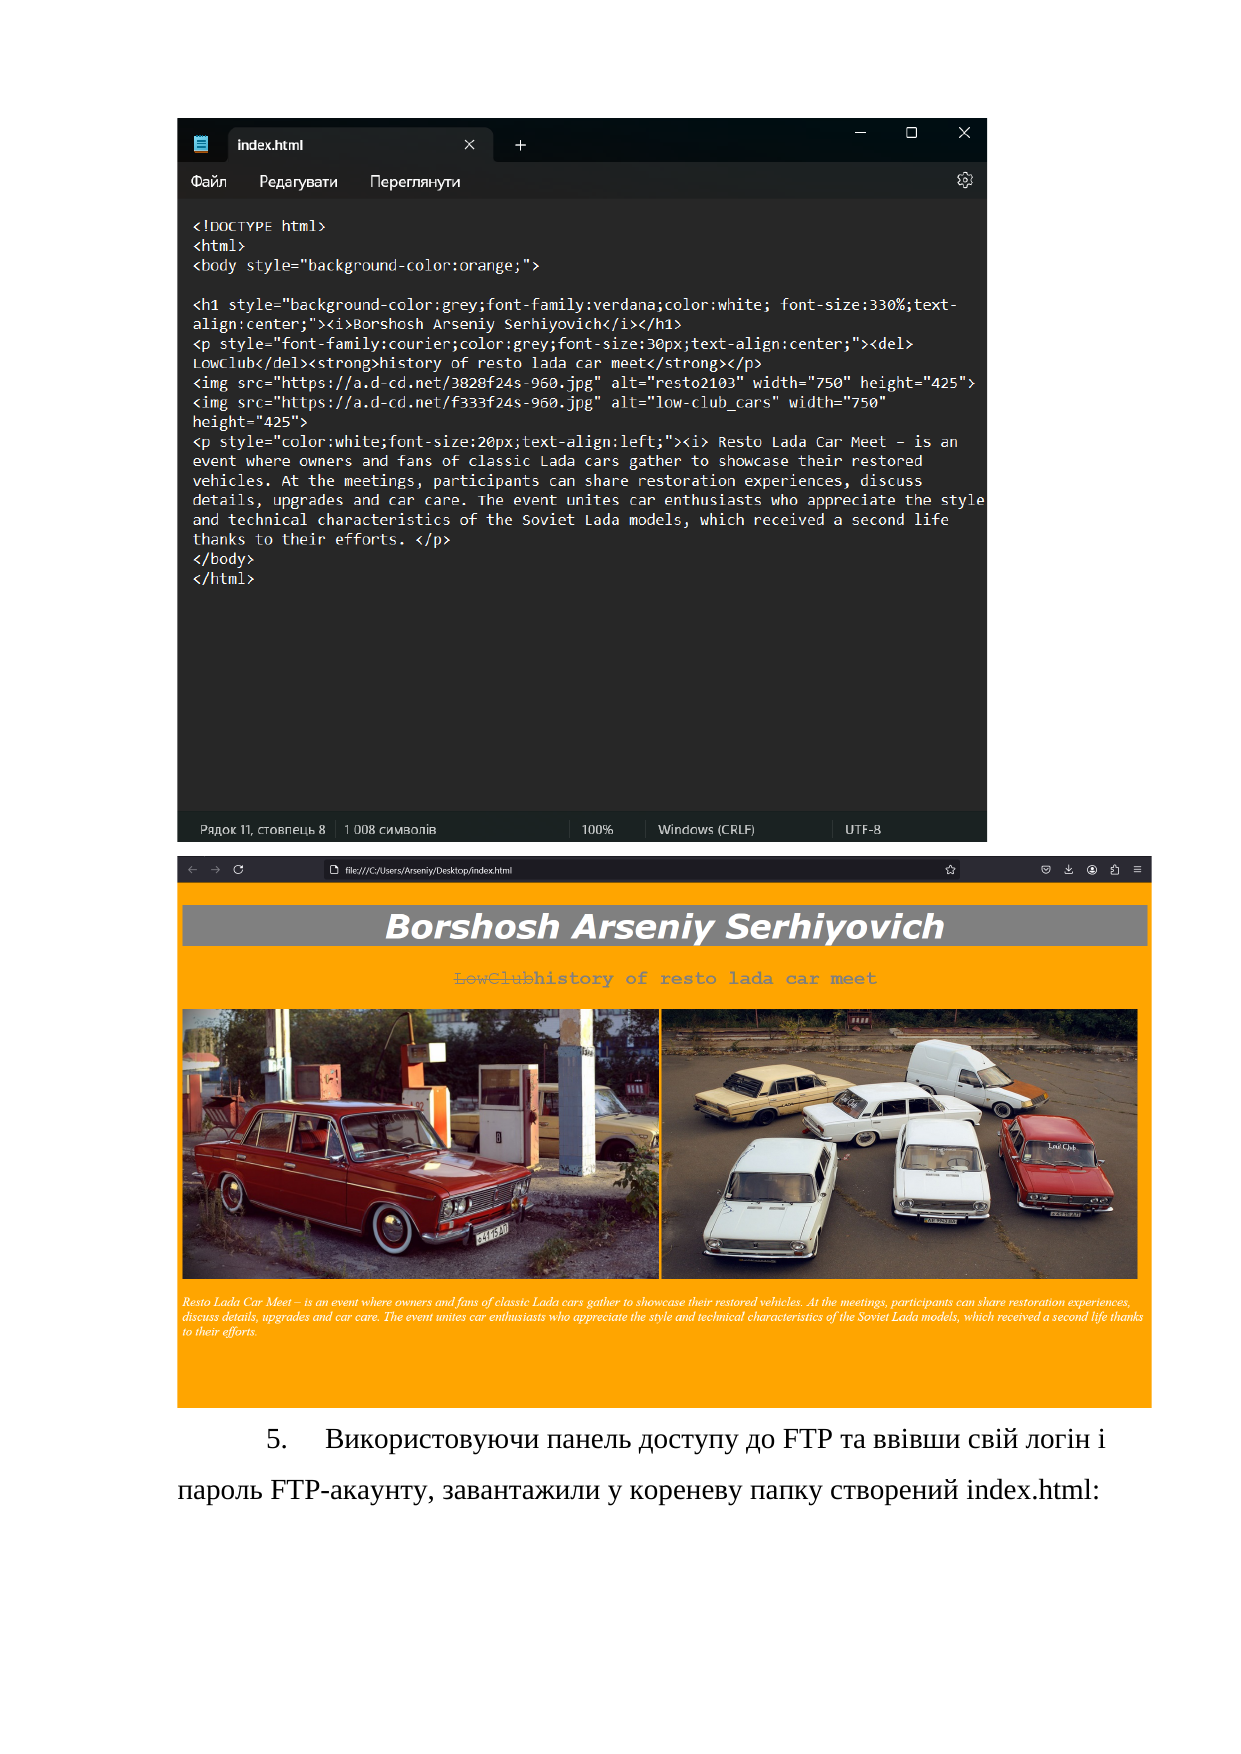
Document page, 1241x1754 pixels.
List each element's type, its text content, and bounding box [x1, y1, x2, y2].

list Використовуючи панель доступу до FTP та ввівши свій логін і пароль FTP-акаунту, завантажили у кореневу папку створений index.html: [177, 1422, 1152, 1505]
picture [177, 118, 988, 842]
picture [177, 856, 1152, 1408]
